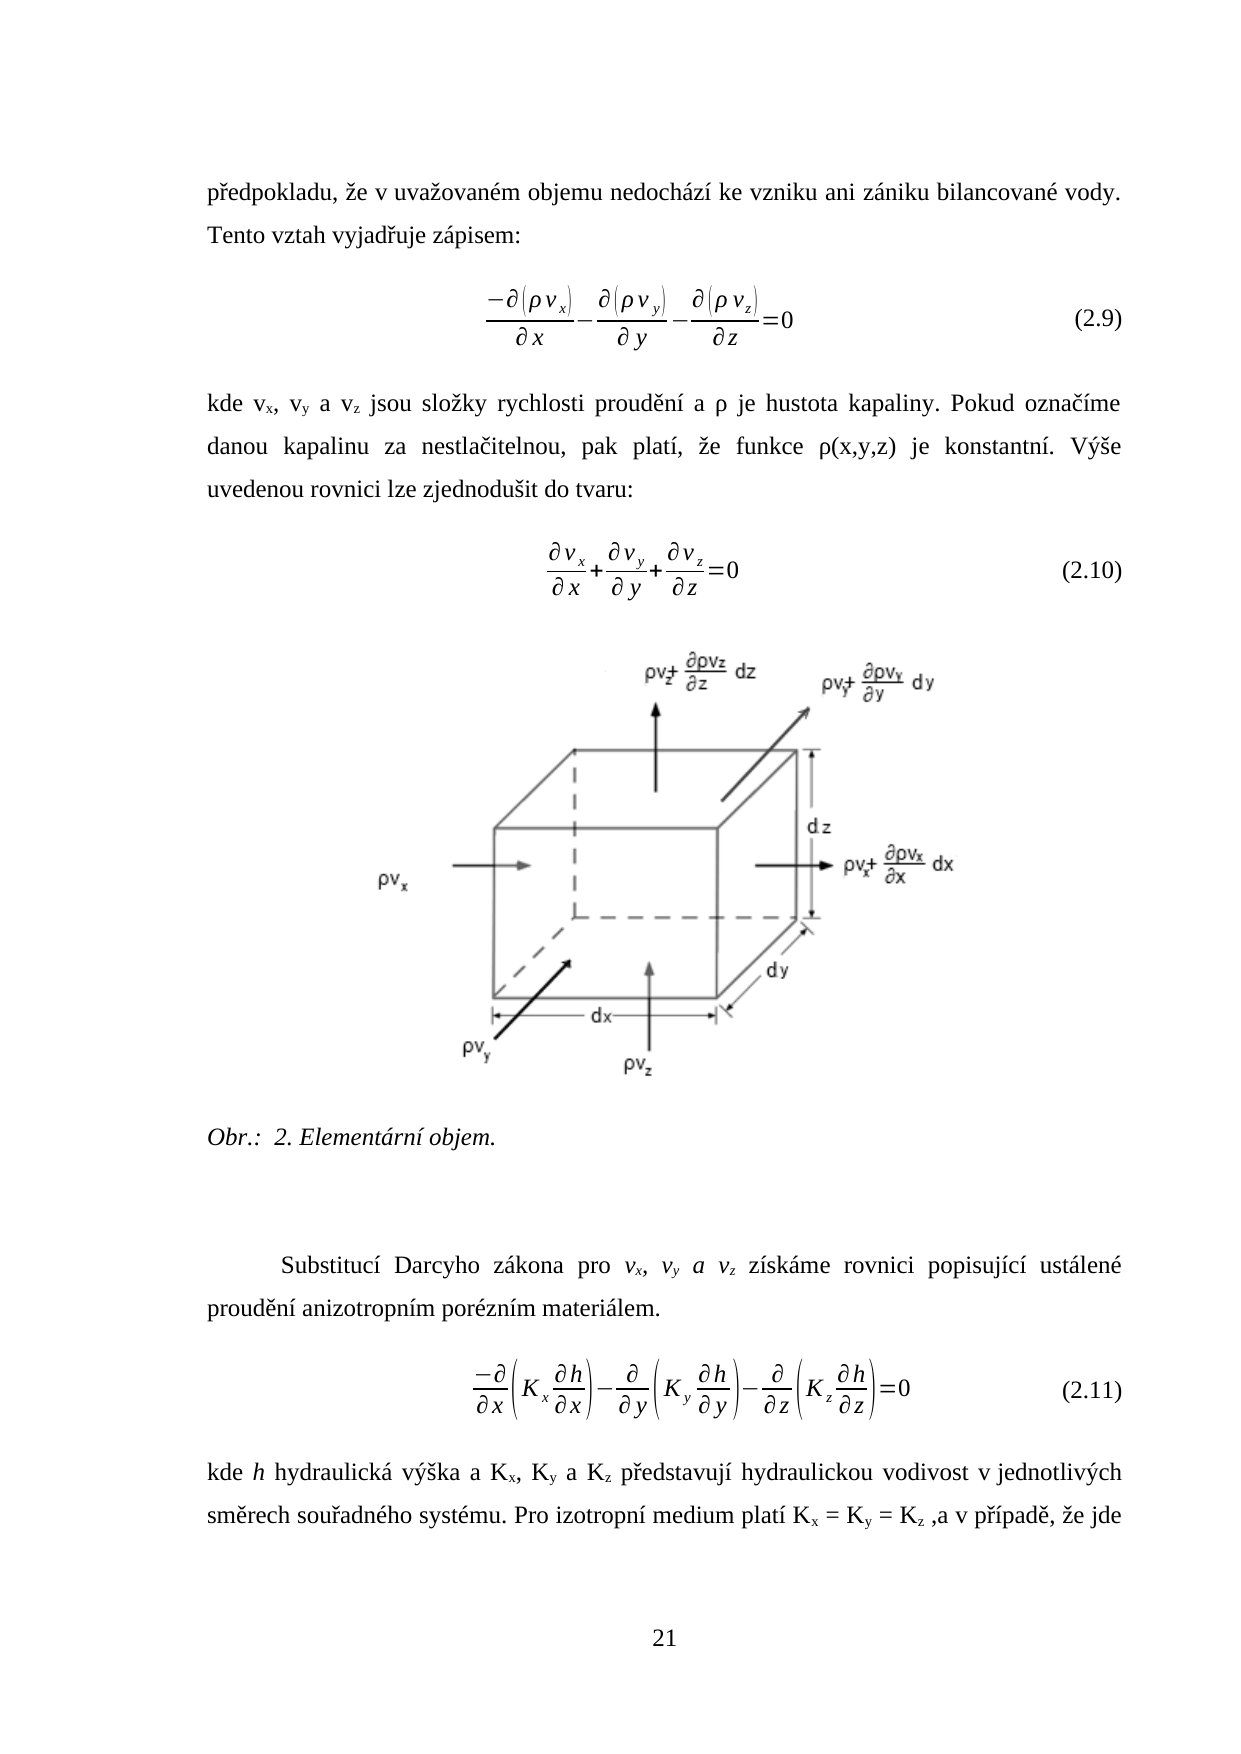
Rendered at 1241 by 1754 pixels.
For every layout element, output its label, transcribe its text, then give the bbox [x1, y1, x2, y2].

text (2.9) [207, 284, 1122, 350]
text kde vx, vy a vz jsou složky rychlosti proudění a ρ je hustota kapaliny. Pokud označíme danou kapalinu za nestlačitelnou, pak platí, že funkce ρ(x,y,z) je konstantní. Výše uvedenou rovnici lze zjednodušit do tvaru: [207, 388, 1122, 503]
text (2.10) [207, 538, 1122, 601]
text Obr.: 2. Elementární objem. [207, 1122, 1122, 1151]
text (2.11) [207, 1357, 1122, 1422]
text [207, 1457, 1122, 1529]
picture [367, 638, 962, 1087]
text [207, 177, 1122, 249]
text Substitucí Darcyho zákona pro vx, vy a vz získáme rovnici popisující ustálené proudění anizotropním porézním materiálem. [207, 1250, 1122, 1322]
